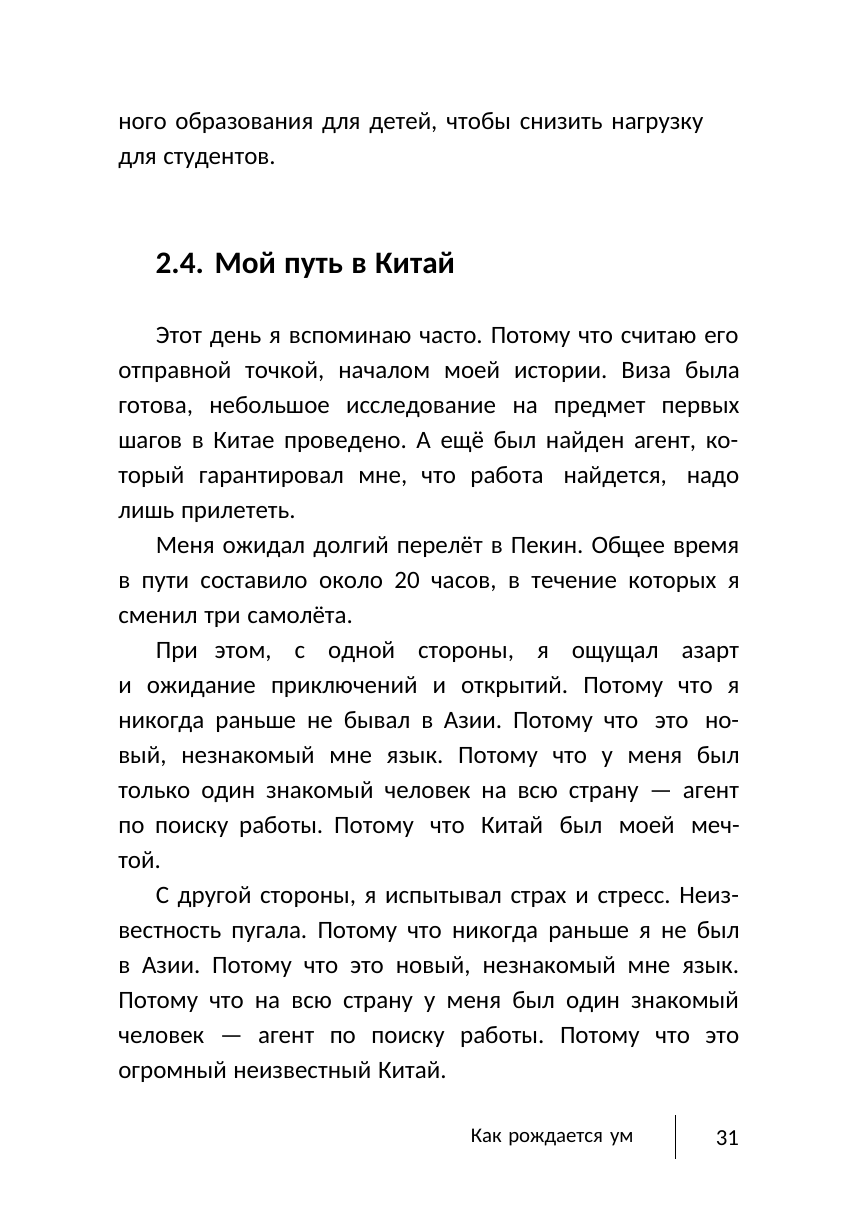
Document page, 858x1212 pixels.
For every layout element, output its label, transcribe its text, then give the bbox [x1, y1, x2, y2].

text При этом, с одной стороны, я ощущал азарт и ожидание приключений и открытий. Потому что я никогда раньше не бывал в Азии. Потому что это но- вый, незнакомый мне язык. Потому что у меня был только один знакомый человек на всю страну — агент по поиску работы. Потому что Китай был моей меч- той. [118, 634, 739, 875]
text С другой стороны, я испытывал страх и стресс. Неиз- вестность пугала. Потому что никогда раньше я не был в Азии. Потому что это новый, незнакомый мне язык. Потому что на всю страну у меня был один знакомый человек — агент по поиску работы. Потому что это огромный неизвестный Китай. [118, 879, 739, 1085]
text Этот день я вспоминаю часто. Потому что считаю его отправной точкой, началом моей истории. Виза была готова, небольшое исследование на предмет первых шагов в Китае проведено. А ещё был найден агент, ко- торый гарантировал мне, что работа найдется, надо лишь прилететь. [118, 319, 739, 525]
text Меня ожидал долгий перелёт в Пекин. Общее время в пути составило около 20 часов, в течение которых я сменил три самолёта. [118, 529, 739, 630]
text ного образования для детей, чтобы снизить нагрузку для студентов. [118, 105, 739, 171]
subtitle Мой путь в Китай [155, 243, 751, 281]
